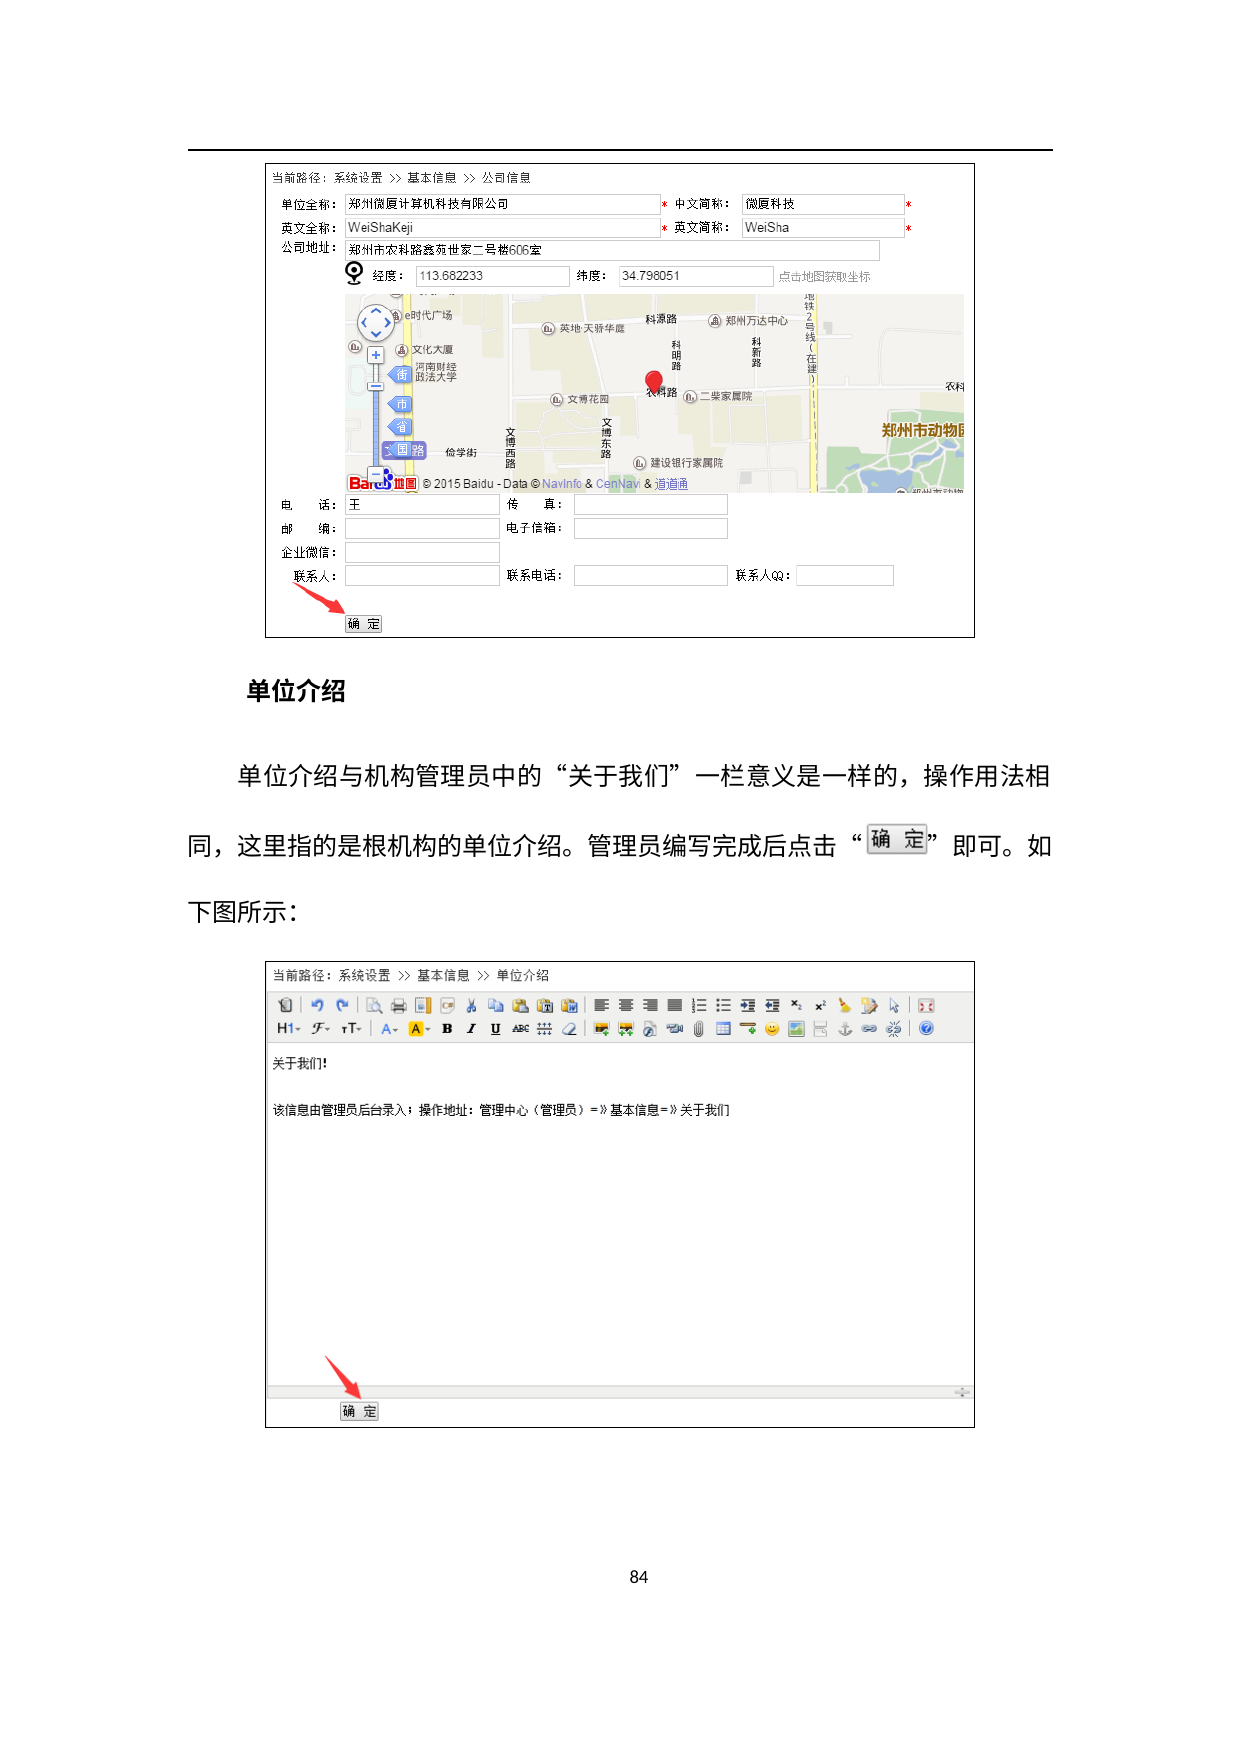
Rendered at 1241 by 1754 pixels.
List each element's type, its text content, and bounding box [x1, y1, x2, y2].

picture [266, 164, 974, 637]
text 单位介绍与机构管理员中的“关于我们”一栏意义是一样的，操作用法相同，这里指的是根机构的单位介绍。管理员编写完成后点击“”即可。如下图所示： [187, 740, 1053, 944]
picture [864, 821, 928, 856]
subtitle 单位介绍 [187, 656, 1053, 723]
picture [266, 962, 974, 1427]
